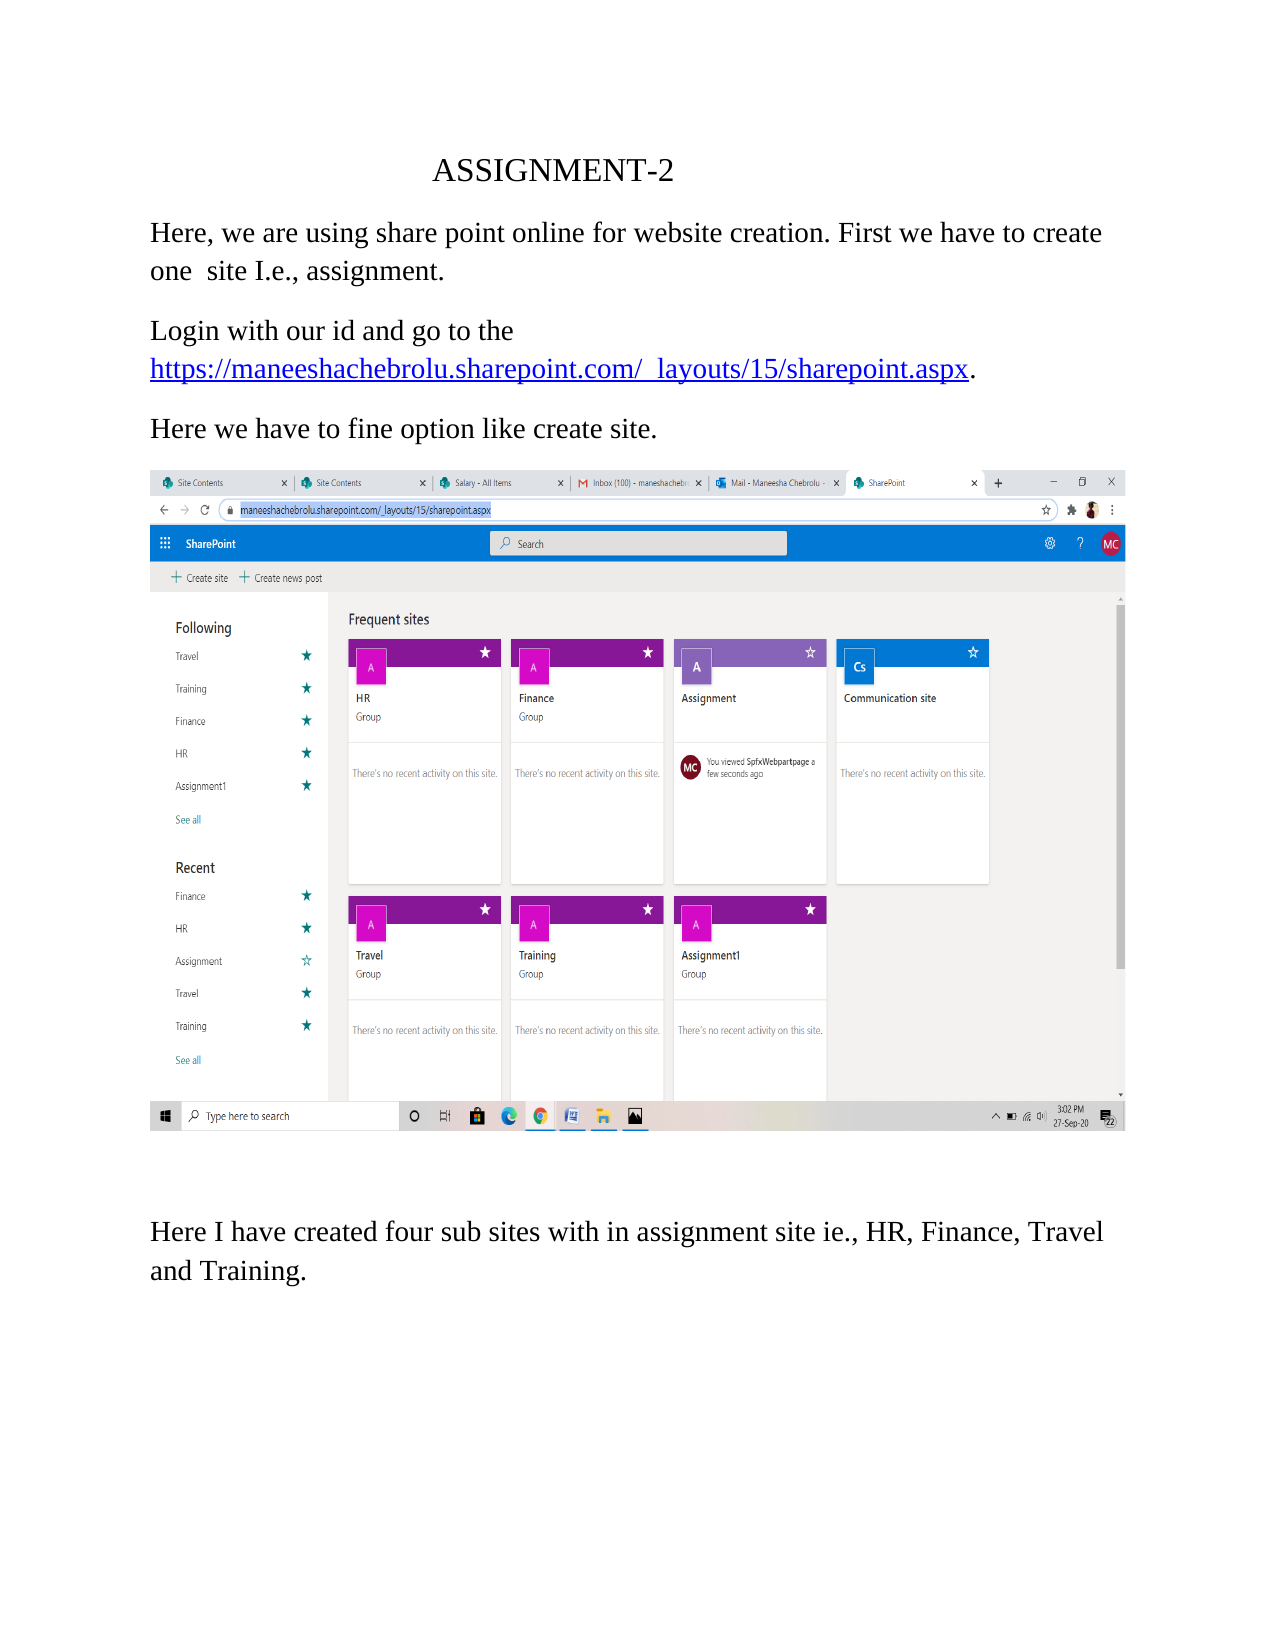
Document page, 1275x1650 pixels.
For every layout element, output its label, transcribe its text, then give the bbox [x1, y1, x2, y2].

text Here, we are using share point online for website creation. First we have to create one site I.e., assignment. [150, 215, 1125, 287]
text ASSIGNMENT-2 [150, 150, 1125, 188]
picture [150, 470, 1126, 1131]
text Here I have created four sub sites with in assignment site ie., HR, Finance, Travel and Training. [150, 1214, 1125, 1287]
text Here we have to fine option like create site. [150, 411, 1125, 444]
text Login with our id and go to the https://maneeshachebrolu.sharepoint.com/_layouts/15/sharepoint.aspx. [150, 313, 1125, 385]
